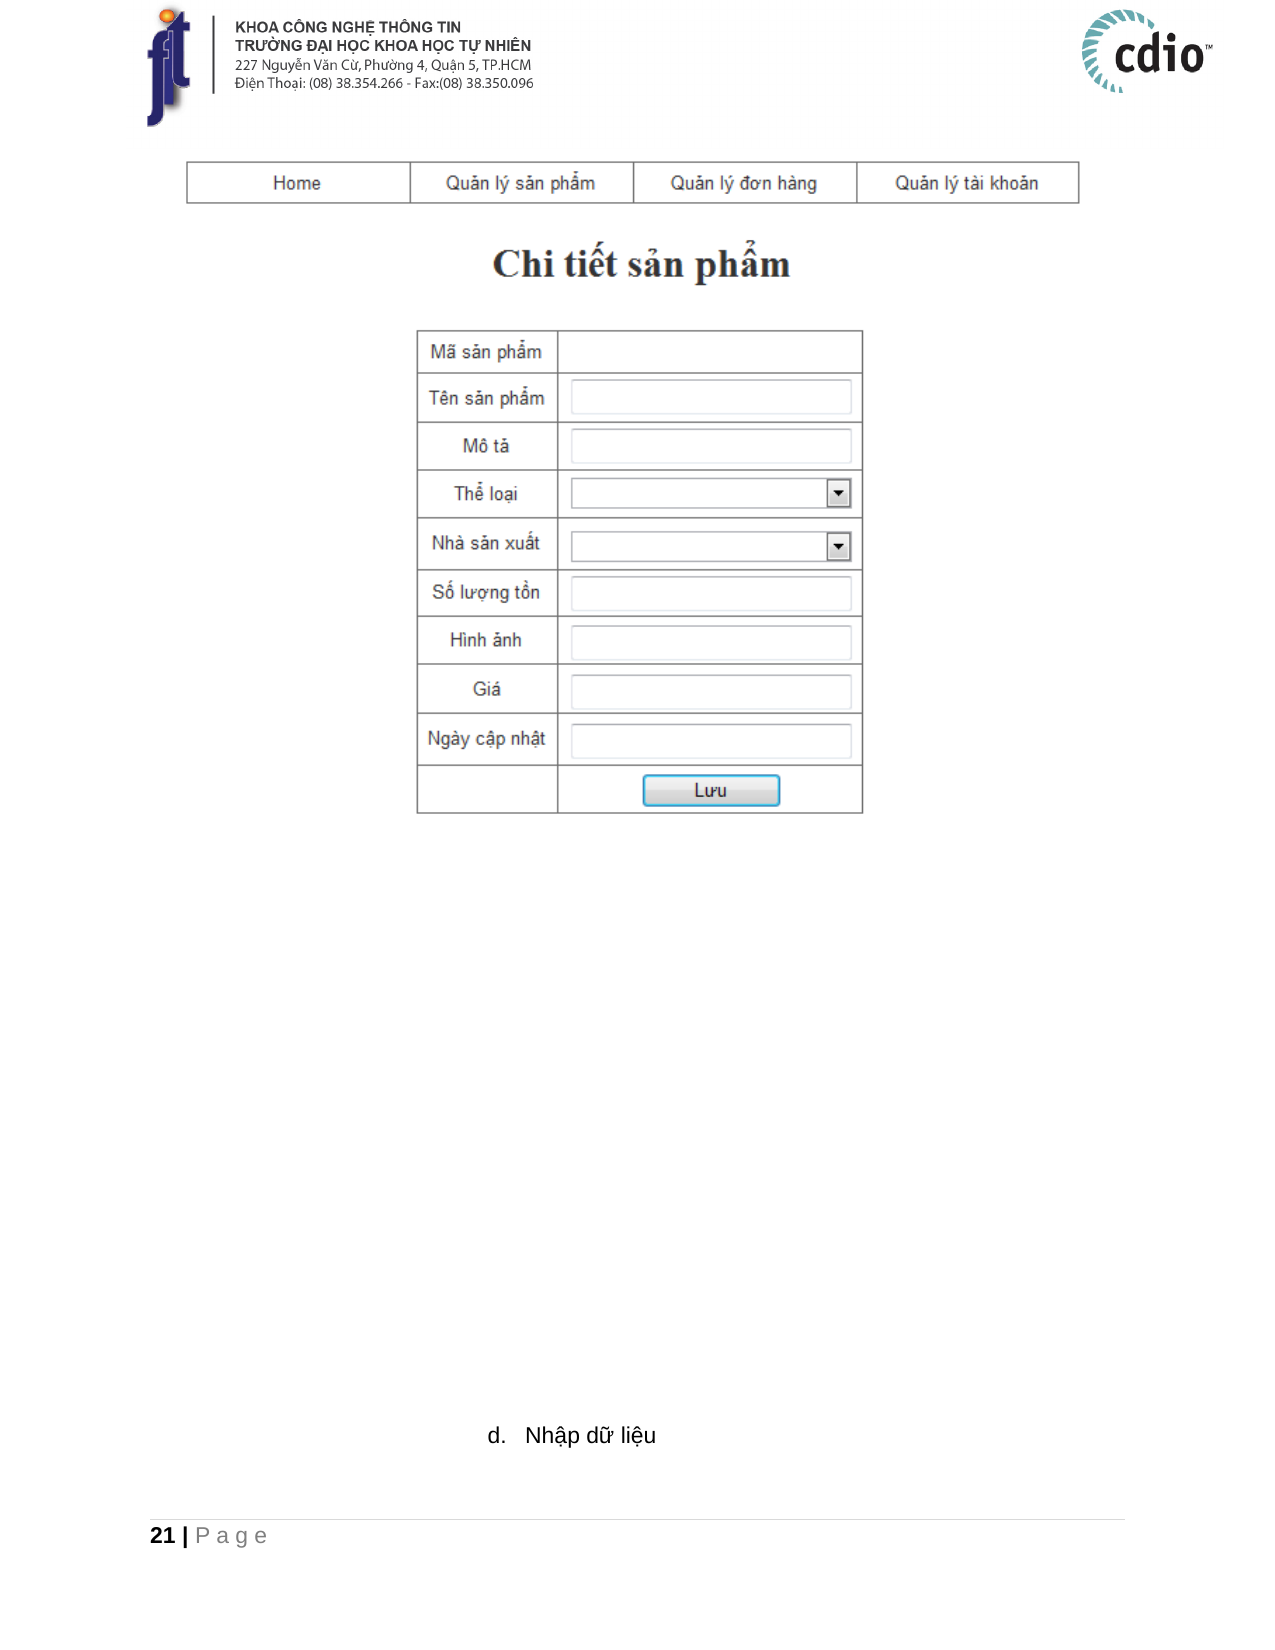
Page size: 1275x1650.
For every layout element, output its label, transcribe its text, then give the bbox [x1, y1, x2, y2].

picture [150, 150, 1125, 887]
list Nhập dữ liệu [487, 1422, 1125, 1448]
picture [125, 0, 1224, 149]
